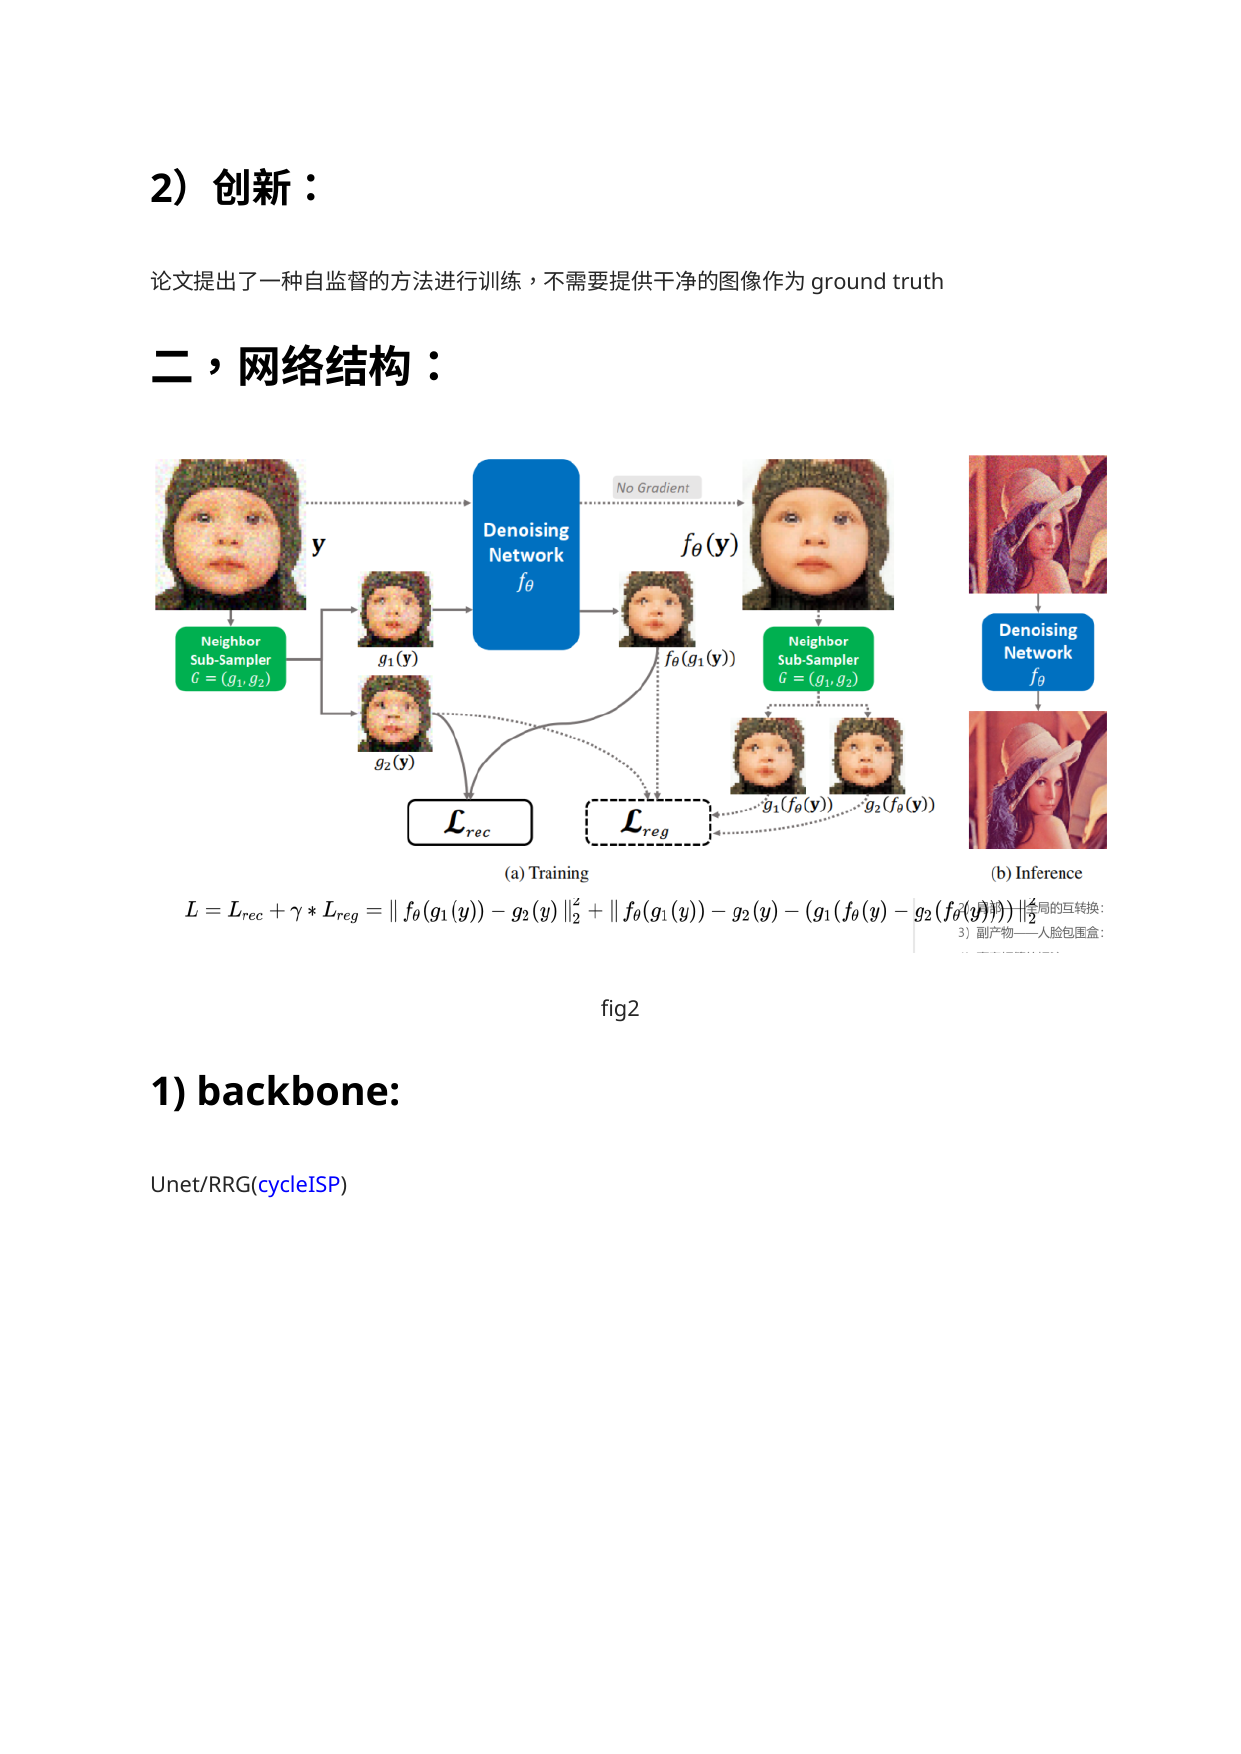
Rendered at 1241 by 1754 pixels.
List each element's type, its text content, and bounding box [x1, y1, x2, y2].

picture [150, 898, 1109, 953]
text fig2 [150, 993, 1090, 1023]
subtitle 2）创新： [150, 150, 1090, 214]
text 论文提出了一种自监督的方法进行训练，不需要提供干净的图像作为ground truth [146, 266, 1090, 296]
picture [150, 450, 1109, 883]
text Unet/RRG(cycleISP) [150, 1169, 1090, 1199]
subtitle 1) backbone: [150, 1053, 1090, 1117]
subtitle 二，网络结构： [150, 326, 1090, 396]
